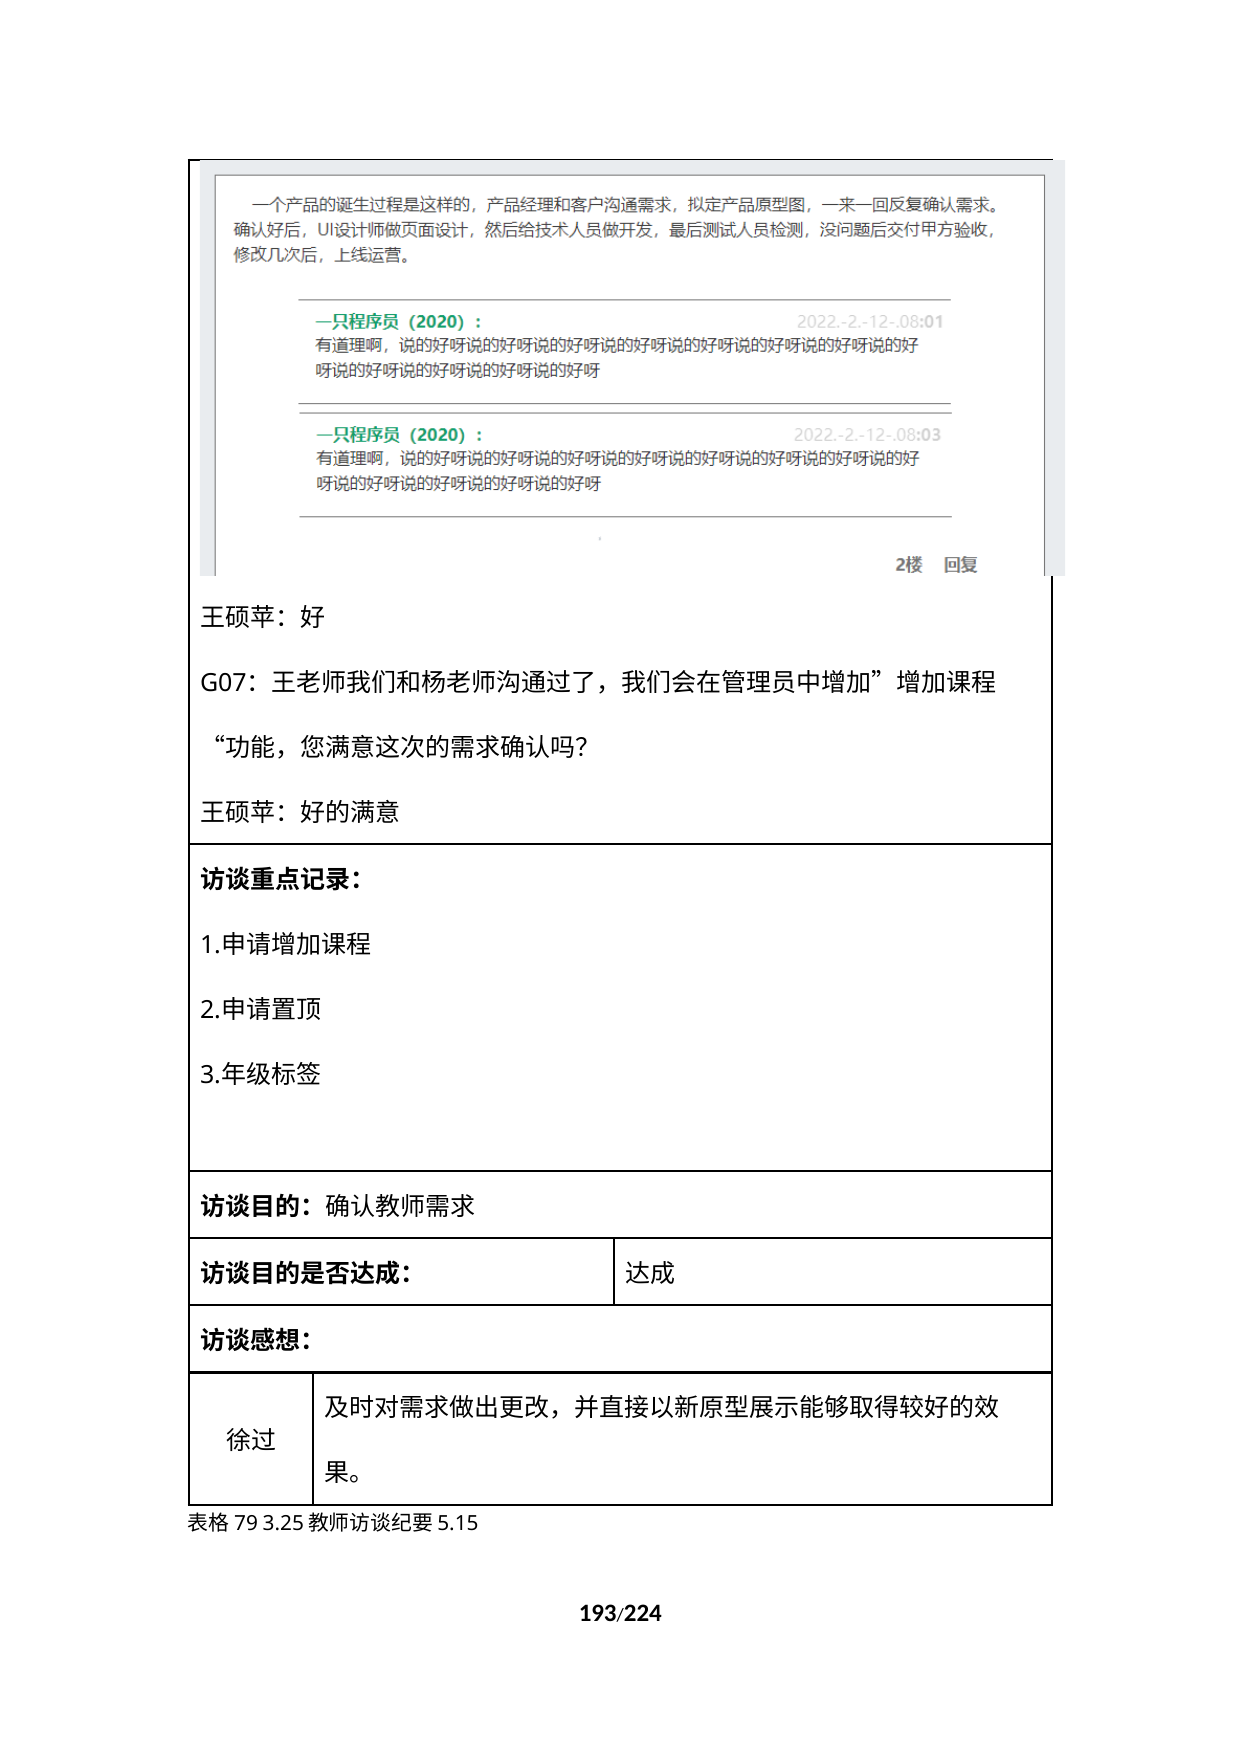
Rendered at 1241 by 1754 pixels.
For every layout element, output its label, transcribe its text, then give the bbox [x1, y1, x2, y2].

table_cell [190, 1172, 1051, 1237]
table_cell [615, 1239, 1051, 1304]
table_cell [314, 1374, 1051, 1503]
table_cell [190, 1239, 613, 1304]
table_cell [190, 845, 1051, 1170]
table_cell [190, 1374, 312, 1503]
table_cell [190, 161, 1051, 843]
text 表格 79 3.25教师访谈纪要5.15 [187, 1506, 1053, 1538]
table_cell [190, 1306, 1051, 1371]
